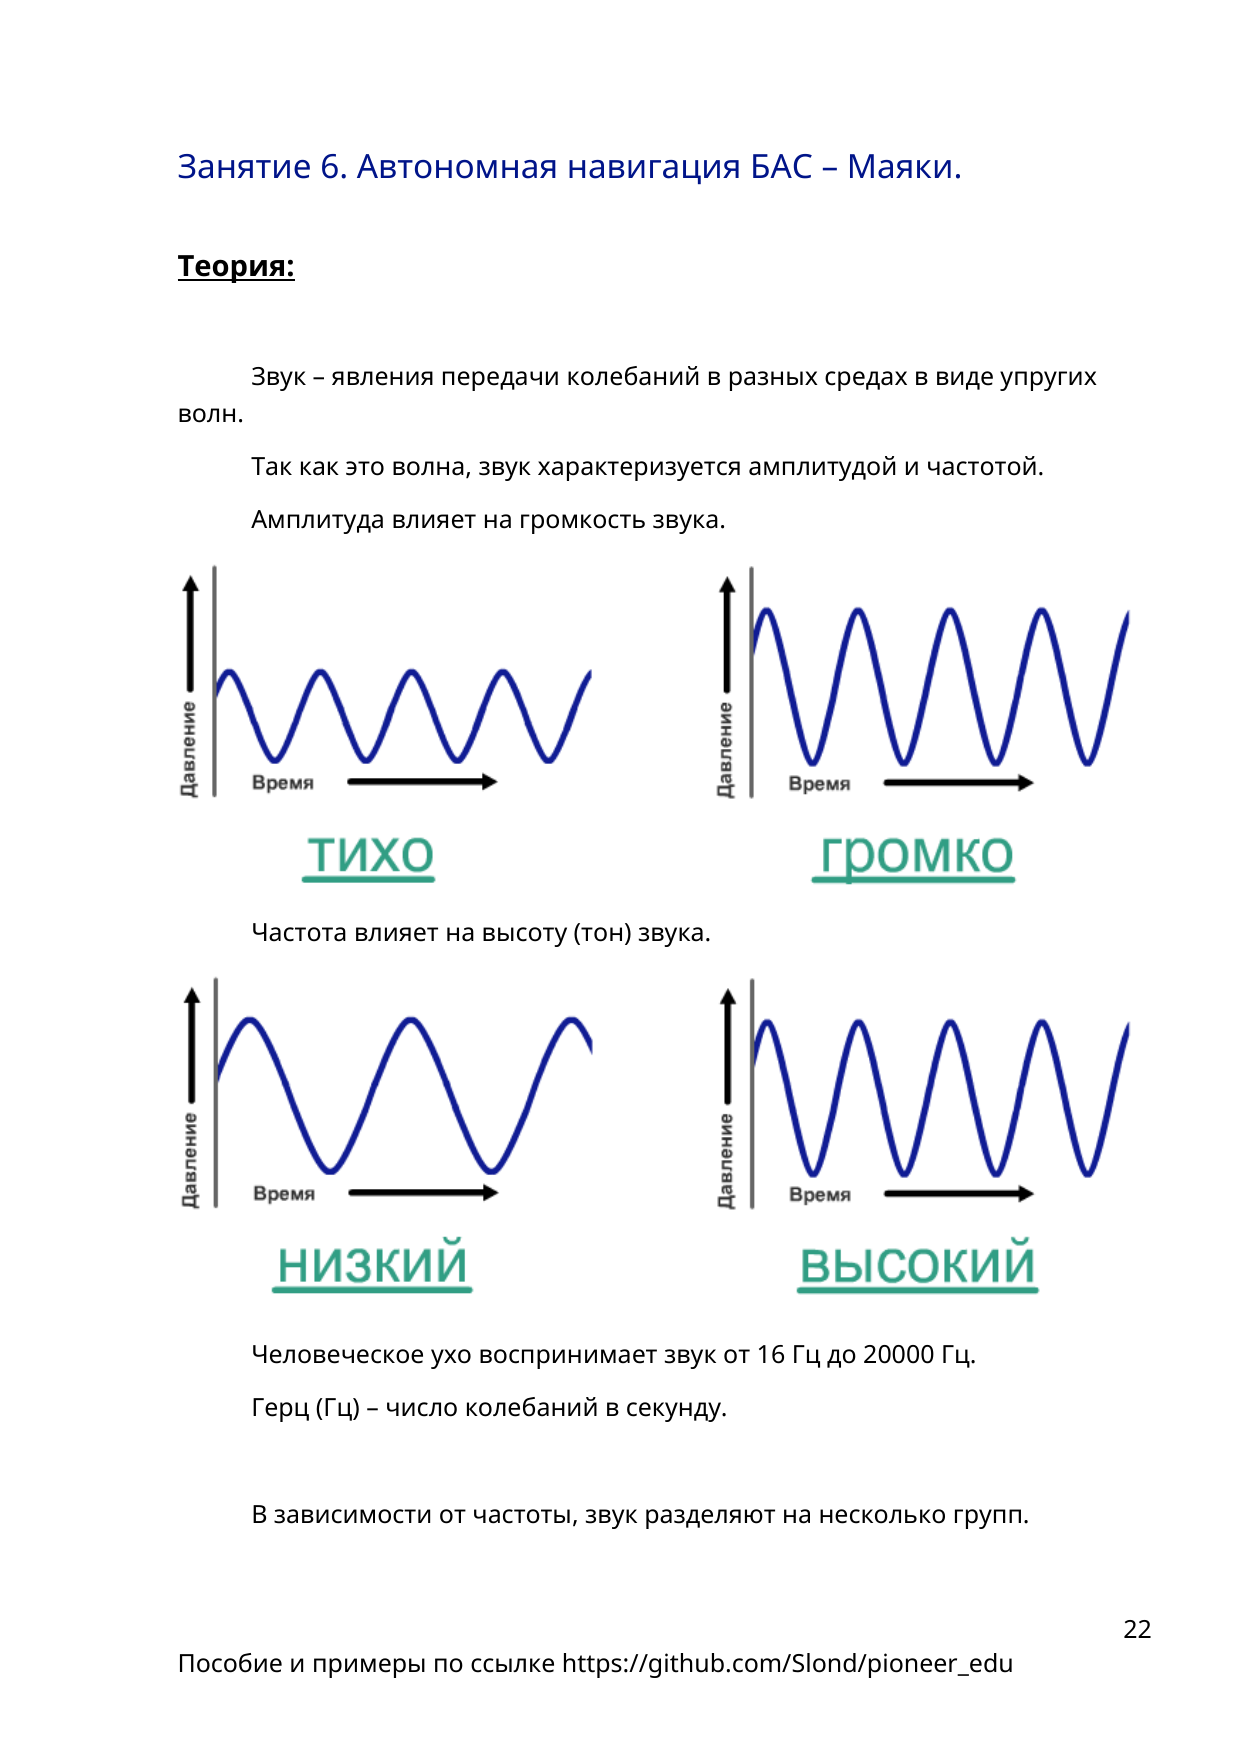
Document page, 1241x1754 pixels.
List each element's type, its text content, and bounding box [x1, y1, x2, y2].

text Герц (Гц) – число колебаний в секунду. [177, 1390, 1152, 1424]
text Так как это волна, звук характеризуется амплитудой и частотой. [177, 449, 1152, 483]
text Амплитуда влияет на громкость звука. [177, 502, 1152, 536]
picture [177, 555, 1136, 896]
text В зависимости от частоты, звук разделяют на несколько групп. [177, 1497, 1152, 1531]
text Теория: [177, 246, 1152, 285]
text Человеческое ухо воспринимает звук от 16 Гц до 20000 Гц. [177, 1337, 1152, 1371]
text Звук – явления передачи колебаний в разных средах в виде упругих волн. [177, 358, 1152, 429]
picture [177, 968, 1139, 1318]
text Частота влияет на высоту (тон) звука. [177, 914, 1152, 949]
subtitle Занятие 6. Автономная навигация БАС – Маяки. [177, 143, 1152, 188]
